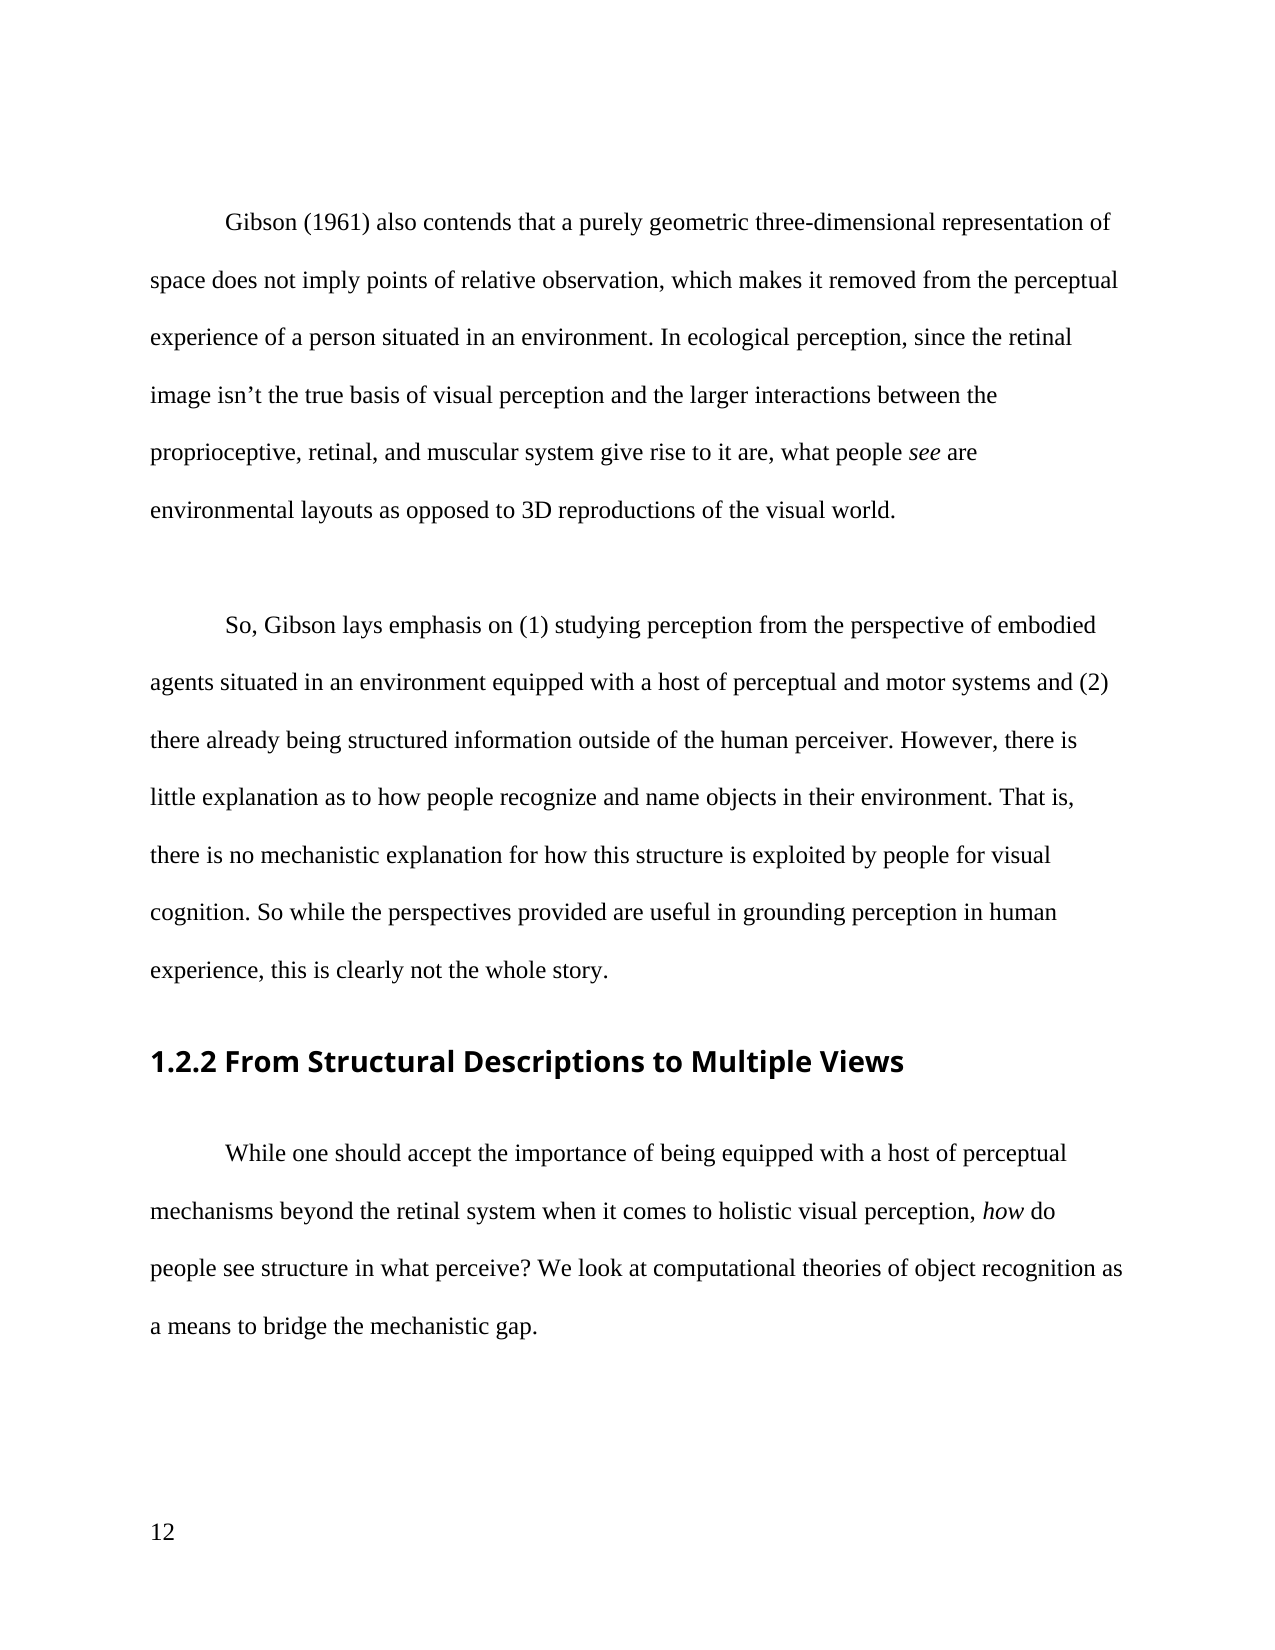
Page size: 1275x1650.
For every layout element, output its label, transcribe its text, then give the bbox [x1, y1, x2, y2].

text So, Gibson lays emphasis on (1) studying perception from the perspective of embodied agents situated in an environment equipped with a host of perceptual and motor systems and (2) there already being structured information outside of the human perceiver. However, there is little explanation as to how people recognize and name objects in their environment. That is, there is no mechanistic explanation for how this structure is exploited by people for visual cognition. So while the perspectives provided are useful in grounding perception in human experience, this is clearly not the whole story. [150, 610, 1125, 984]
text While one should accept the importance of being equipped with a host of perceptual mechanisms beyond the retinal system when it comes to holistic visual perception, how do people see structure in what perceive? We look at computational theories of object recognition as a means to bridge the mechanistic gap. [150, 1138, 1125, 1340]
text 1.2.2 From Structural Descriptions to Multiple Views [150, 1041, 1125, 1081]
text Gibson (1961) also contends that a purely geometric three-dimensional representation of space does not imply points of relative observation, which makes it removed from the perceptual experience of a person situated in an environment. In ecological perception, since the retinal image isn’t the true basis of visual perception and the larger interactions between the proprioceptive, retinal, and muscular system give rise to it are, what people see are environmental layouts as opposed to 3D reproductions of the visual world. [150, 207, 1125, 524]
